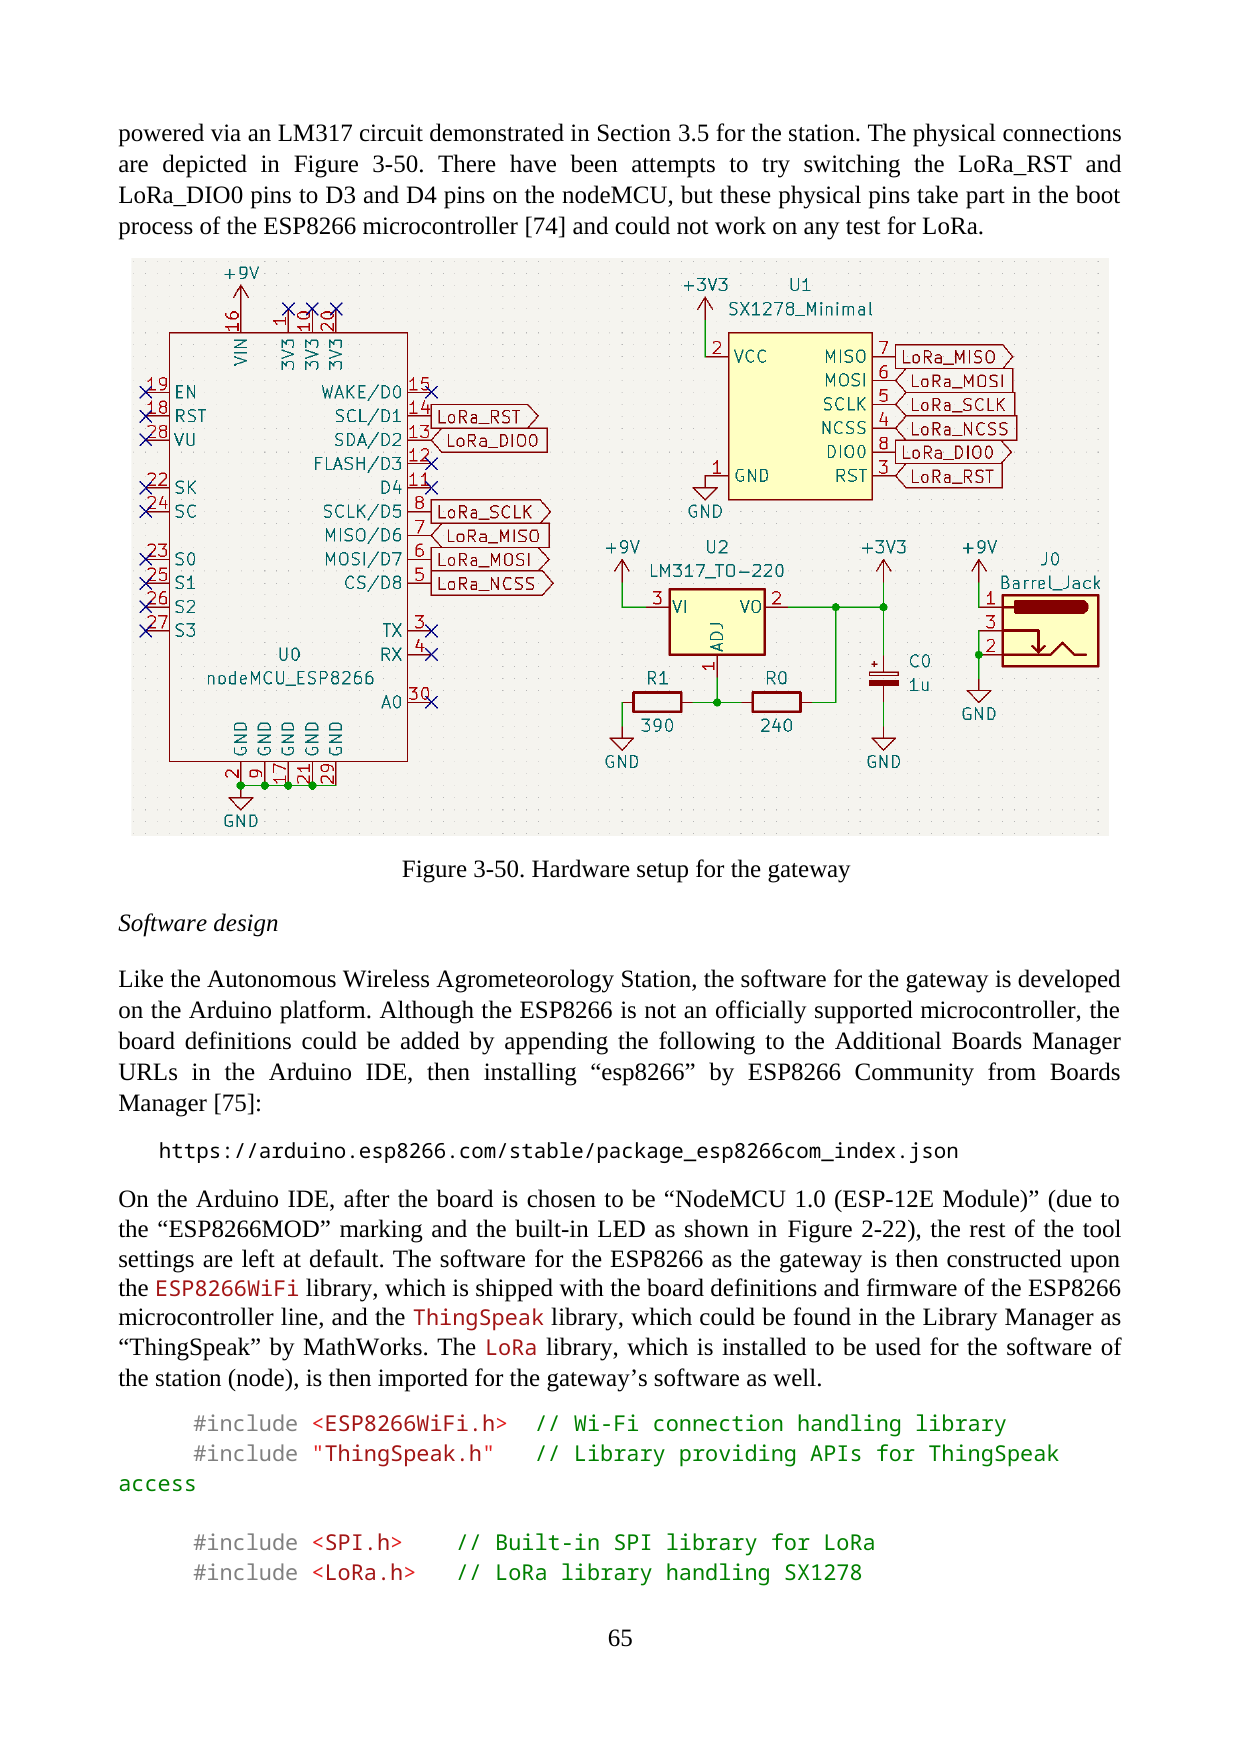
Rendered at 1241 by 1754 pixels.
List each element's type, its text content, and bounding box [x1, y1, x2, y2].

text #include "ThingSpeak.h" // Library providing APIs for ThingSpeak access [118, 1438, 1122, 1498]
text #include <SPI.h> // Built-in SPI library for LoRa [118, 1527, 1122, 1557]
text On the Arduino IDE, after the board is chosen to be “NodeMCU 1.0 (ESP-12E Module)” (due to the “ESP8266MOD” marking and the built-in LED as shown in Figure 2-20), the rest of the tool settings are left at default. The software for the ESP8266 as the gateway is then constructed upon the ESP8266WiFi library, which is shipped with the board definitions and firmware of the ESP8266 microcontroller line, and the ThingSpeak library, which could be found in the Library Manager as “ThingSpeak” by MathWorks. The LoRa library, which is installed to be used for the software of the station (node), is then imported for the gateway’s software as well. [118, 1183, 1122, 1392]
text Like the Autonomous Wireless Agrometeorology Station, the software for the gateway is developed on the Arduino platform. Although the ESP8266 is not an officially supported microcontroller, the board definitions could be added by appending the following to the Additional Boards Manager URLs in the Arduino IDE, then installing “esp8266” by ESP8266 Community from Boards Manager [75]: [118, 964, 1122, 1117]
text #include <ESP8266WiFi.h> // Wi-Fi connection handling library [118, 1408, 1122, 1438]
subtitle Software design [118, 908, 1122, 937]
text https://arduino.esp8266.com/stable/package_esp8266com_index.json [118, 1136, 1122, 1164]
picture [131, 258, 1109, 836]
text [118, 118, 1122, 240]
text #include <LoRa.h> // LoRa library handling SX1278 [118, 1557, 1122, 1587]
